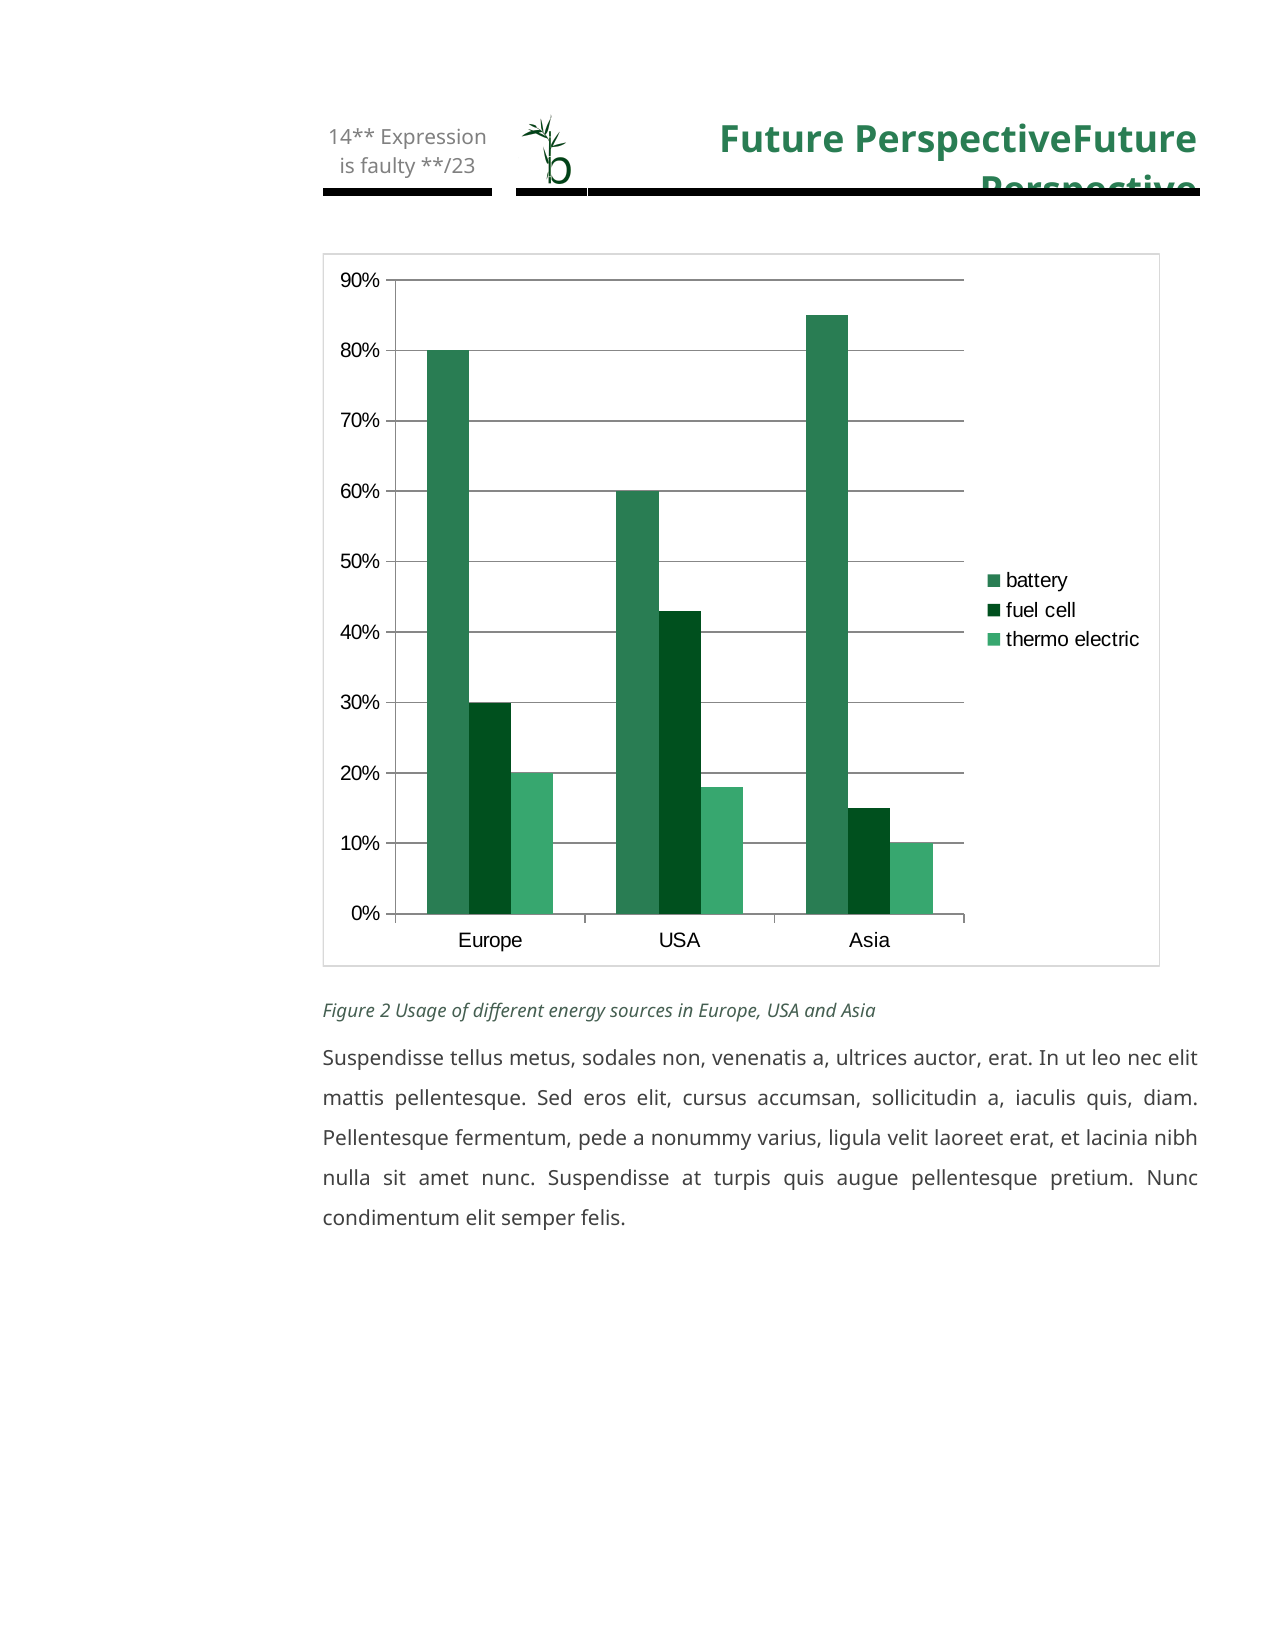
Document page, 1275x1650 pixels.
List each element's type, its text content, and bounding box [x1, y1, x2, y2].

text Suspendisse tellus metus, sodales non, venenatis a, ultrices auctor, erat. In ut leo nec elit mattis pellentesque. Sed eros elit, cursus accumsan, sollicitudin a, iaculis quis, diam. Pellentesque fermentum, pede a nonummy varius, ligula velit laoreet erat, et lacinia nibh nulla sit amet nunc. Suspendisse at turpis quis augue pellentesque pretium. Nunc condimentum elit semper felis. [322, 1043, 1200, 1231]
text Figure 2 Usage of different energy sources in Europe, USA and Asia [322, 997, 1200, 1023]
picture [518, 112, 574, 188]
